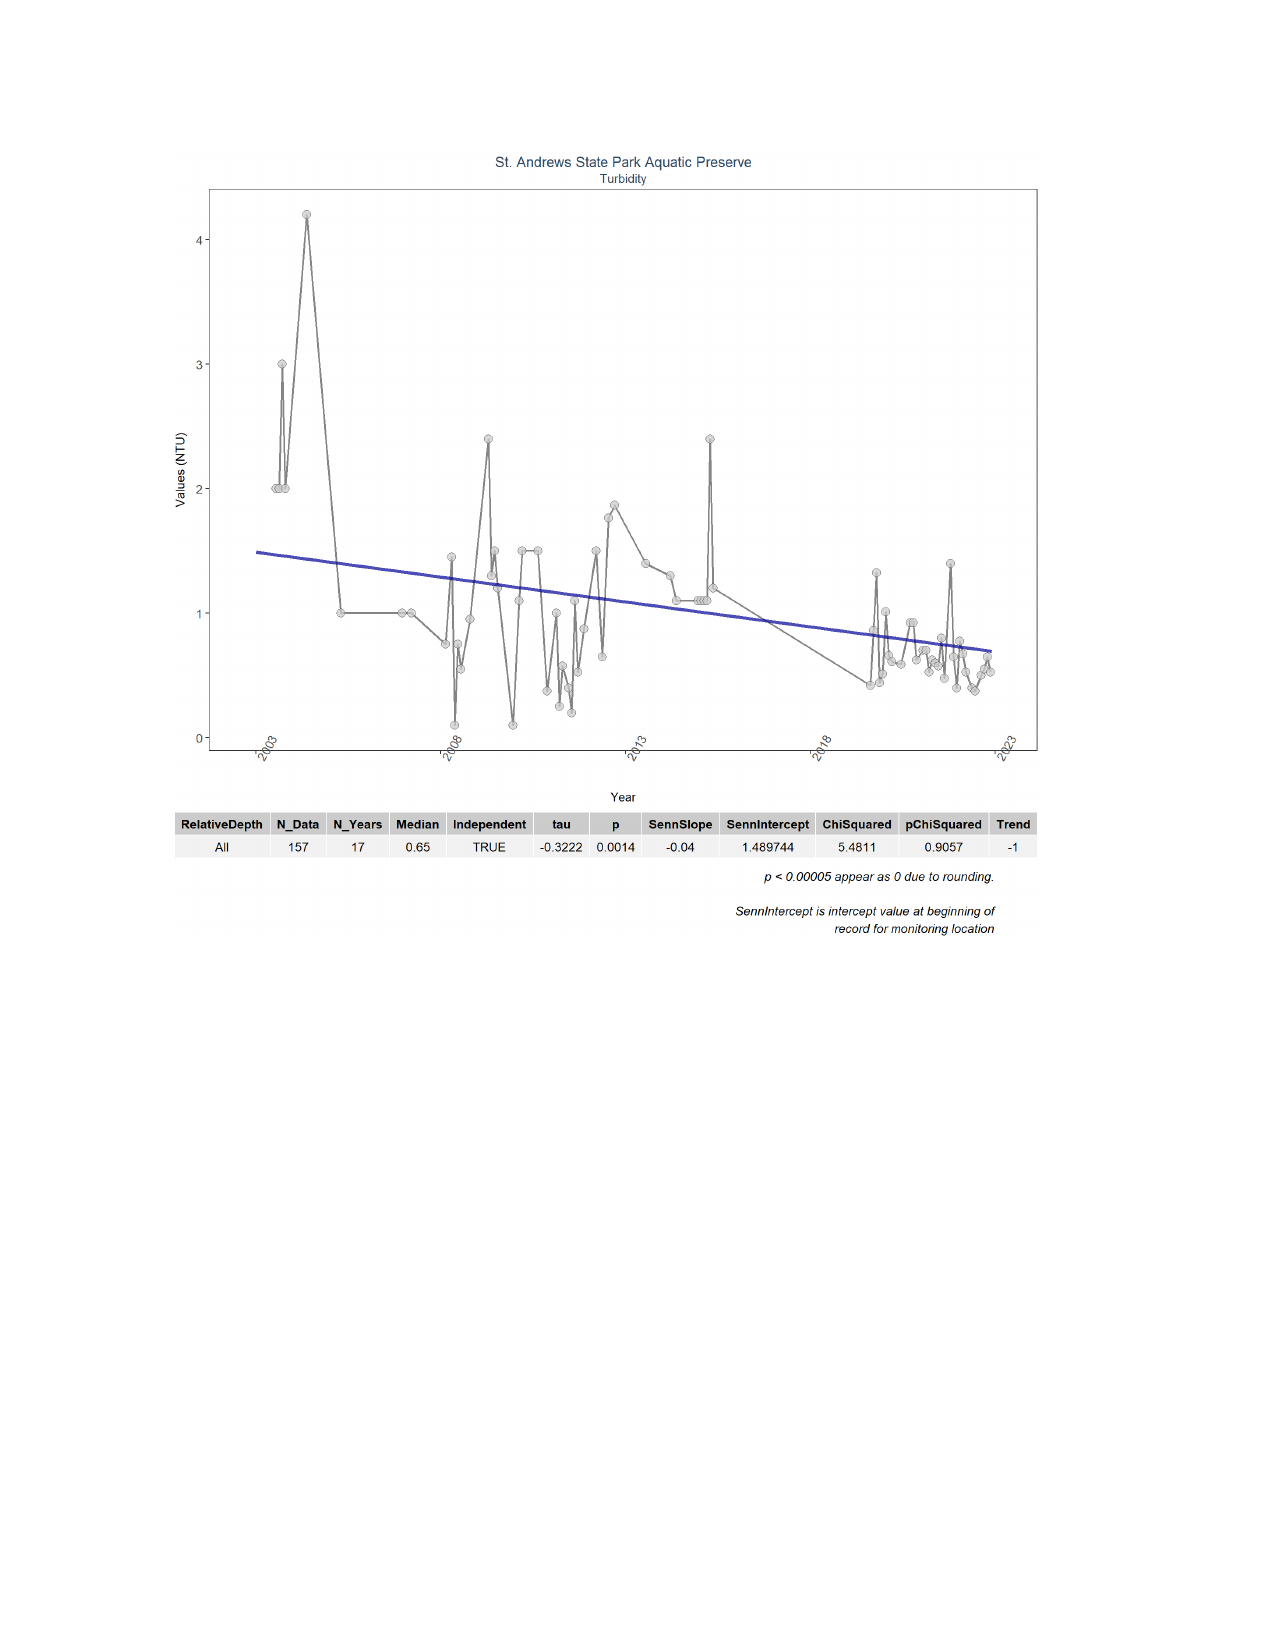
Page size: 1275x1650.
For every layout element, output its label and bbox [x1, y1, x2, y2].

picture [168, 150, 1044, 938]
